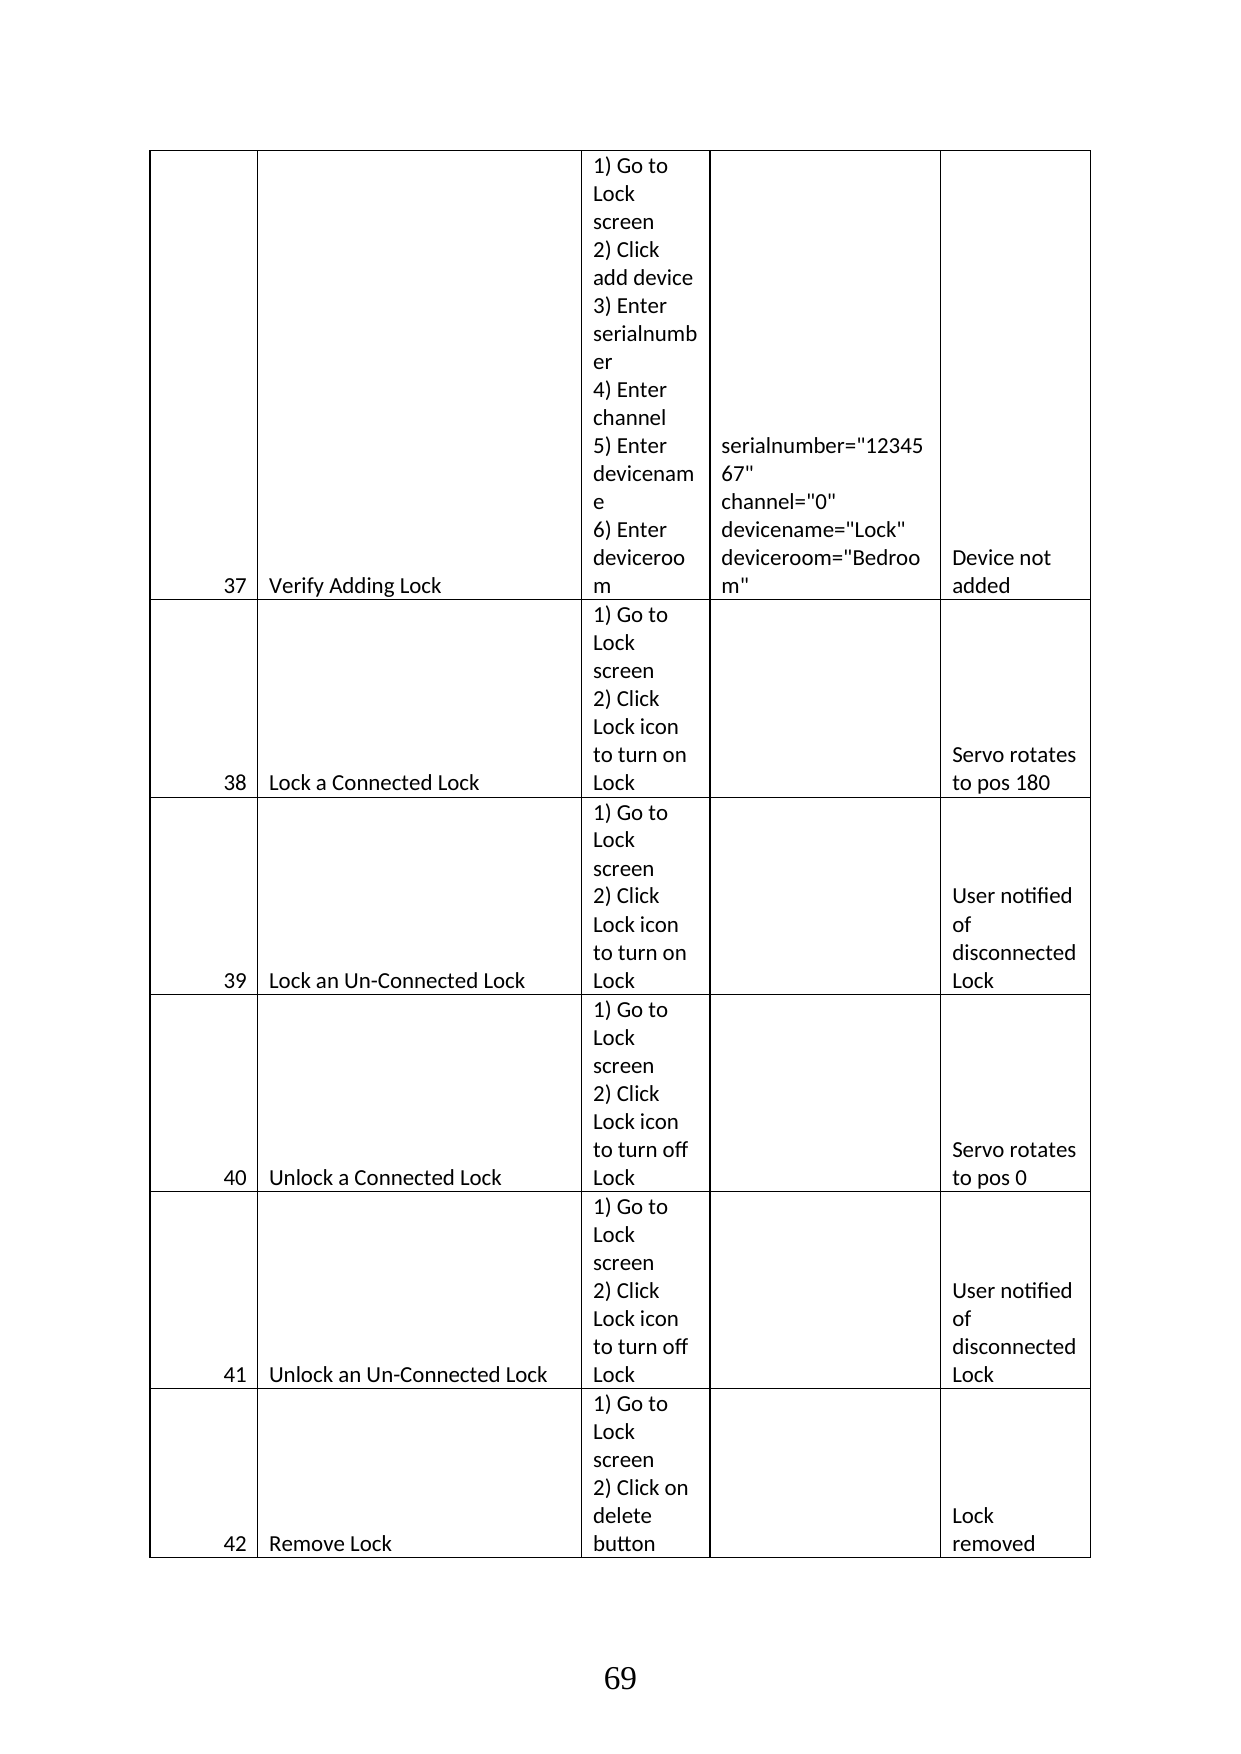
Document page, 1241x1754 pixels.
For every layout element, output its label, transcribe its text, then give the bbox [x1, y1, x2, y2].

table_cell 1) Go to Lock screen 2) Click Lock icon to turn on Lock [582, 798, 709, 994]
table_cell [711, 798, 940, 994]
table_cell Servo rotates to pos 180 [941, 600, 1090, 797]
table_cell [711, 995, 940, 1191]
table_cell 38 [151, 600, 257, 797]
table_cell serialnumber="1234567" channel="0" devicename="Lock" deviceroom="Bedroom" [711, 151, 940, 599]
table_cell [711, 600, 940, 797]
table_cell User notified of disconnected Lock [941, 1192, 1090, 1388]
table_cell Servo rotates to pos 0 [941, 995, 1090, 1191]
table_cell 41 [151, 1192, 257, 1388]
table_cell [711, 1192, 940, 1388]
table_cell Unlock an Un-Connected Lock [258, 1192, 581, 1388]
table_cell Verify Adding Lock [258, 151, 581, 599]
table_cell 37 [151, 151, 257, 599]
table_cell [582, 151, 709, 599]
table_cell Device not added [941, 151, 1090, 599]
table_cell [711, 1389, 940, 1557]
table_cell 1) Go to Lock screen 2) Click Lock icon to turn off Lock [582, 995, 709, 1191]
table_cell 39 [151, 798, 257, 994]
table_cell Lock an Un-Connected Lock [258, 798, 581, 994]
table_cell 1) Go to Lock screen 2) Click Lock icon to turn off Lock [582, 1192, 709, 1388]
table_cell 1) Go to Lock screen 2) Click Lock icon to turn on Lock [582, 600, 709, 797]
table_cell 40 [151, 995, 257, 1191]
table_cell 42 [151, 1389, 257, 1557]
table_cell User notified of disconnected Lock [941, 798, 1090, 994]
table_cell Lock removed [941, 1389, 1090, 1557]
table_cell Remove Lock [258, 1389, 581, 1557]
table_cell Unlock a Connected Lock [258, 995, 581, 1191]
table_cell Lock a Connected Lock [258, 600, 581, 797]
table_cell 1) Go to Lock screen 2) Click on delete button [582, 1389, 709, 1557]
